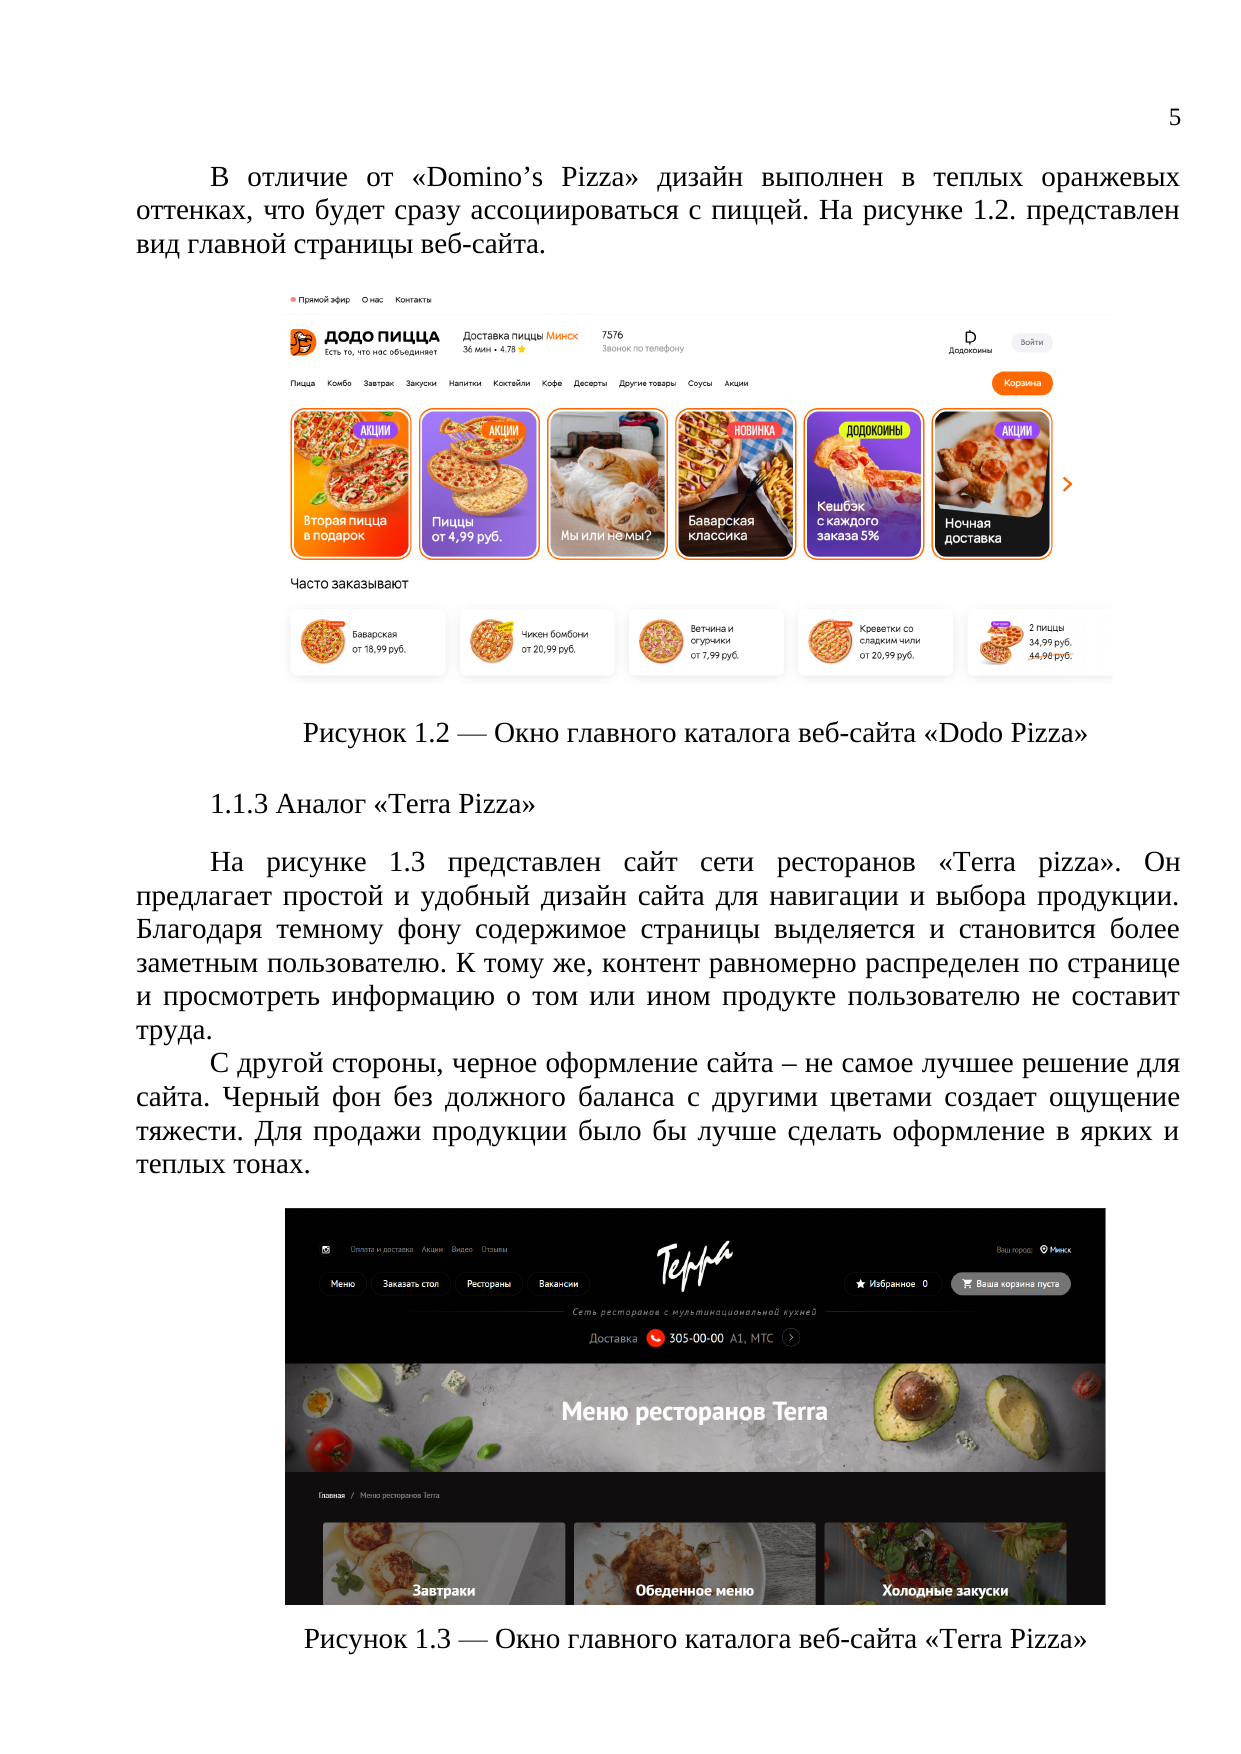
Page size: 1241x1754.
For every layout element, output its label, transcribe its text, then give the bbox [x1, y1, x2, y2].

text Рисунок 1.2 — Окно главного каталога веб-сайта «Dodo Pizza» [487, 715, 1181, 748]
text Рисунок 1.3 — Окно главного каталога веб-сайта «Terra Pizza» [487, 1621, 1181, 1655]
picture [285, 1208, 1107, 1605]
text В отличие от «Domino’s Pizza» дизайн выполнен в теплых оранжевых оттенках, что будет сразу ассоциироваться с пиццей. На рисунке 1.2. представлен вид главной страницы веб-сайта. [136, 159, 1181, 259]
text Рисунок 1.3 — Окно главного каталога веб-сайта «Terra Pizza» [136, 1621, 458, 1655]
text С другой стороны, черное оформление сайта – не самое лучшее решение для сайта. Черный фон без должного баланса с другими цветами создает ощущение тяжести. Для продажи продукции было бы лучше сделать оформление в ярких и теплых тонах. [136, 1046, 1181, 1180]
text На рисунке 1.3 представлен сайт сети ресторанов «Terra pizza». Он предлагает простой и удобный дизайн сайта для навигации и выбора продукции. Благодаря темному фону содержимое страницы выделяется и становится более заметным пользователю. К тому же, контент равномерно распределен по странице и просмотреть информацию о том или ином продукте пользователю не составит труда. [136, 844, 1181, 1046]
text 1.1.3 Аналог «Terra Pizza» [136, 786, 1181, 819]
picture [278, 288, 1113, 686]
text Рисунок 1.2 — Окно главного каталога веб-сайта «Dodo Pizza» [136, 715, 458, 748]
